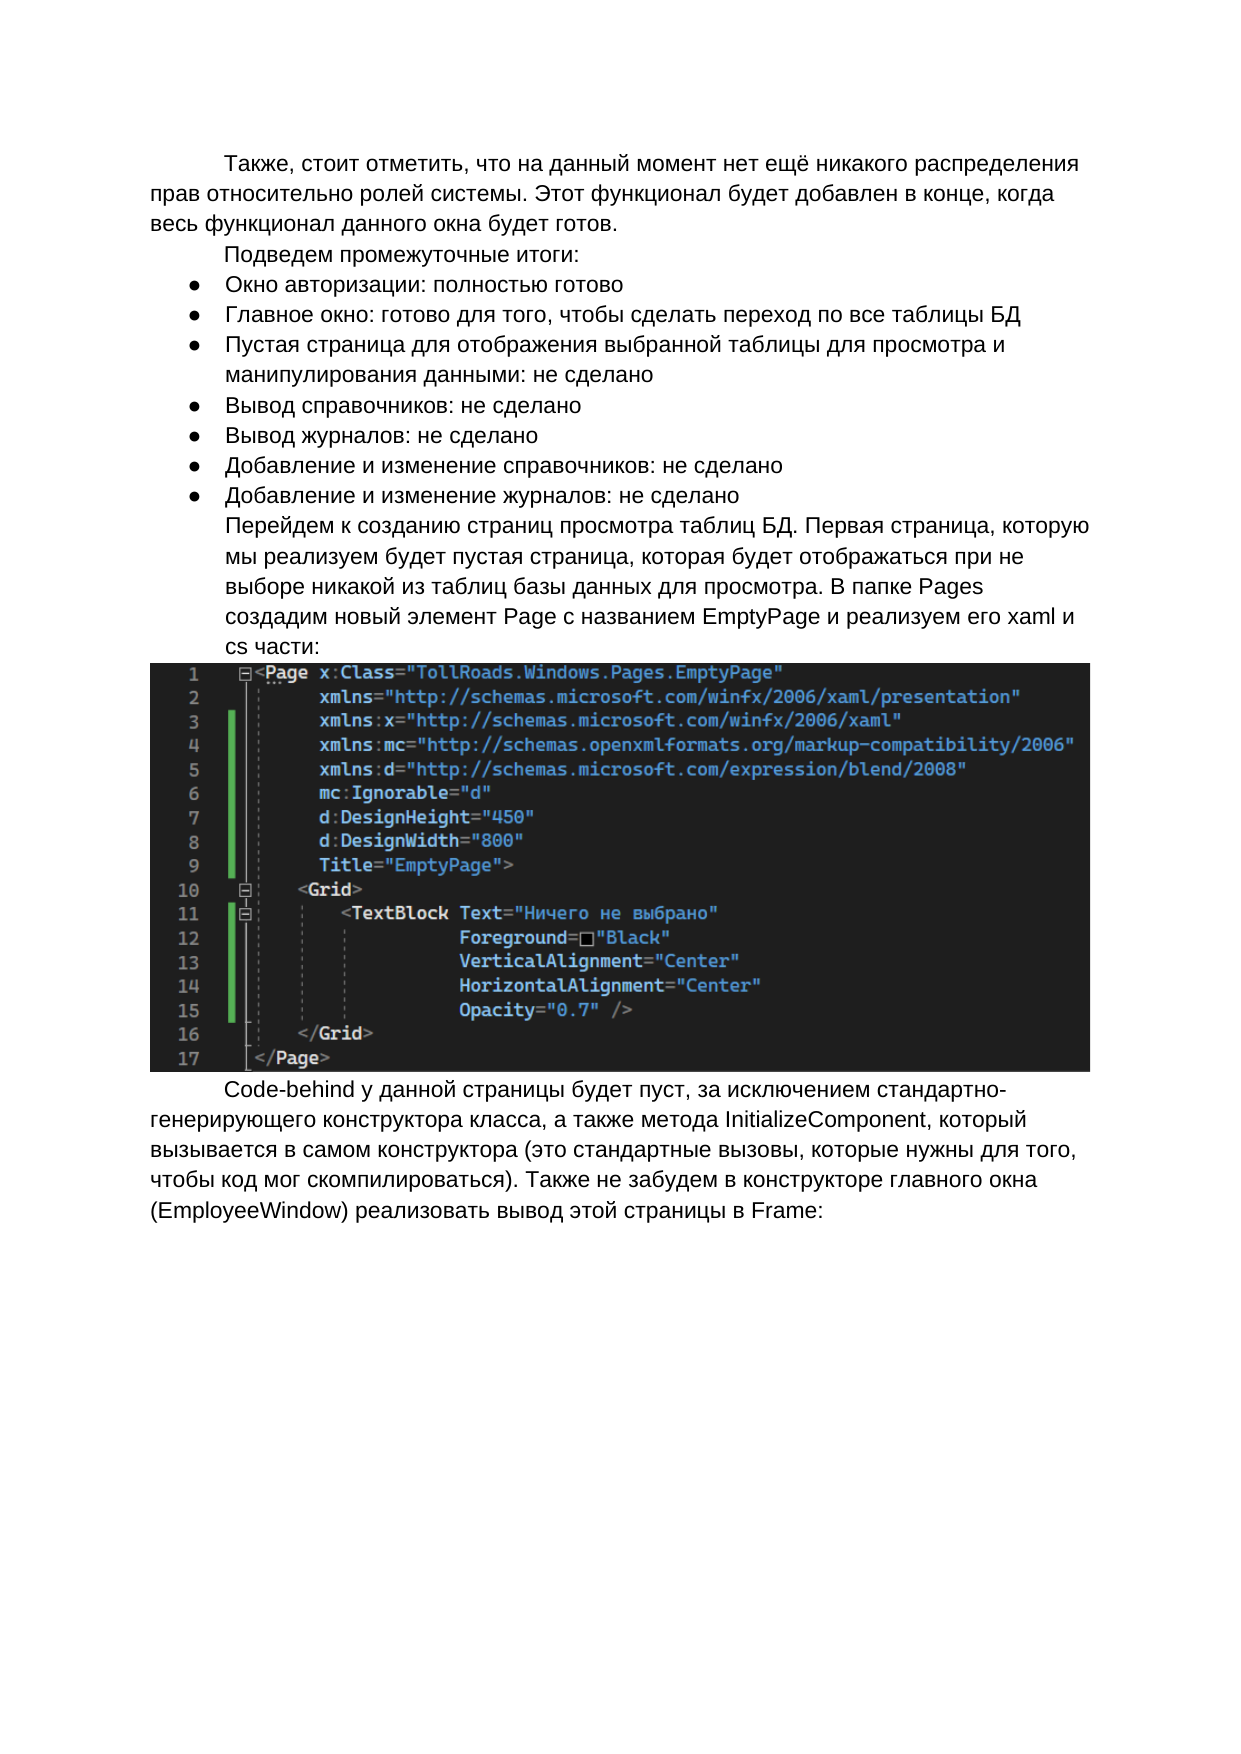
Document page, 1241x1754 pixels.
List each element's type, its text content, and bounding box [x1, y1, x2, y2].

text Code-behind у данной страницы будет пуст, за исключением стандартно-генерирующего конструктора класса, а также метода InitializeComponent, который вызывается в самом конструктора (это стандартные вызовы, которые нужны для того, чтобы код мог скомпилироваться). Также не забудем в конструкторе главного окна (EmployeeWindow) реализовать вывод этой страницы в Frame: [150, 1076, 1090, 1223]
text Перейдем к созданию страниц просмотра таблиц БД. Первая страница, которую мы реализуем будет пустая страница, которая будет отображаться при не выборе никакой из таблиц базы данных для просмотра. В папке Pages создадим новый элемент Page с названием EmptyPage и реализуем его xaml и cs части: [225, 512, 1090, 660]
list Вывод журналов: не сделано [187, 422, 1090, 448]
list Пустая страница для отображения выбранной таблицы для просмотра и манипулирования данными: не сделано [187, 331, 1090, 388]
list Добавление и изменение журналов: не сделано [187, 482, 1090, 509]
list Вывод справочников: не сделано [187, 392, 1090, 418]
list Окно авторизации: полностью готово [187, 271, 1090, 297]
list Главное окно: готово для того, чтобы сделать переход по все таблицы БД [187, 301, 1090, 327]
text Подведем промежуточные итоги: [150, 241, 1090, 267]
picture [150, 663, 1091, 1072]
text Также, стоит отметить, что на данный момент нет ещё никакого распределения прав относительно ролей системы. Этот функционал будет добавлен в конце, когда весь функционал данного окна будет готов. [150, 150, 1090, 237]
list Добавление и изменение справочников: не сделано [187, 452, 1090, 478]
